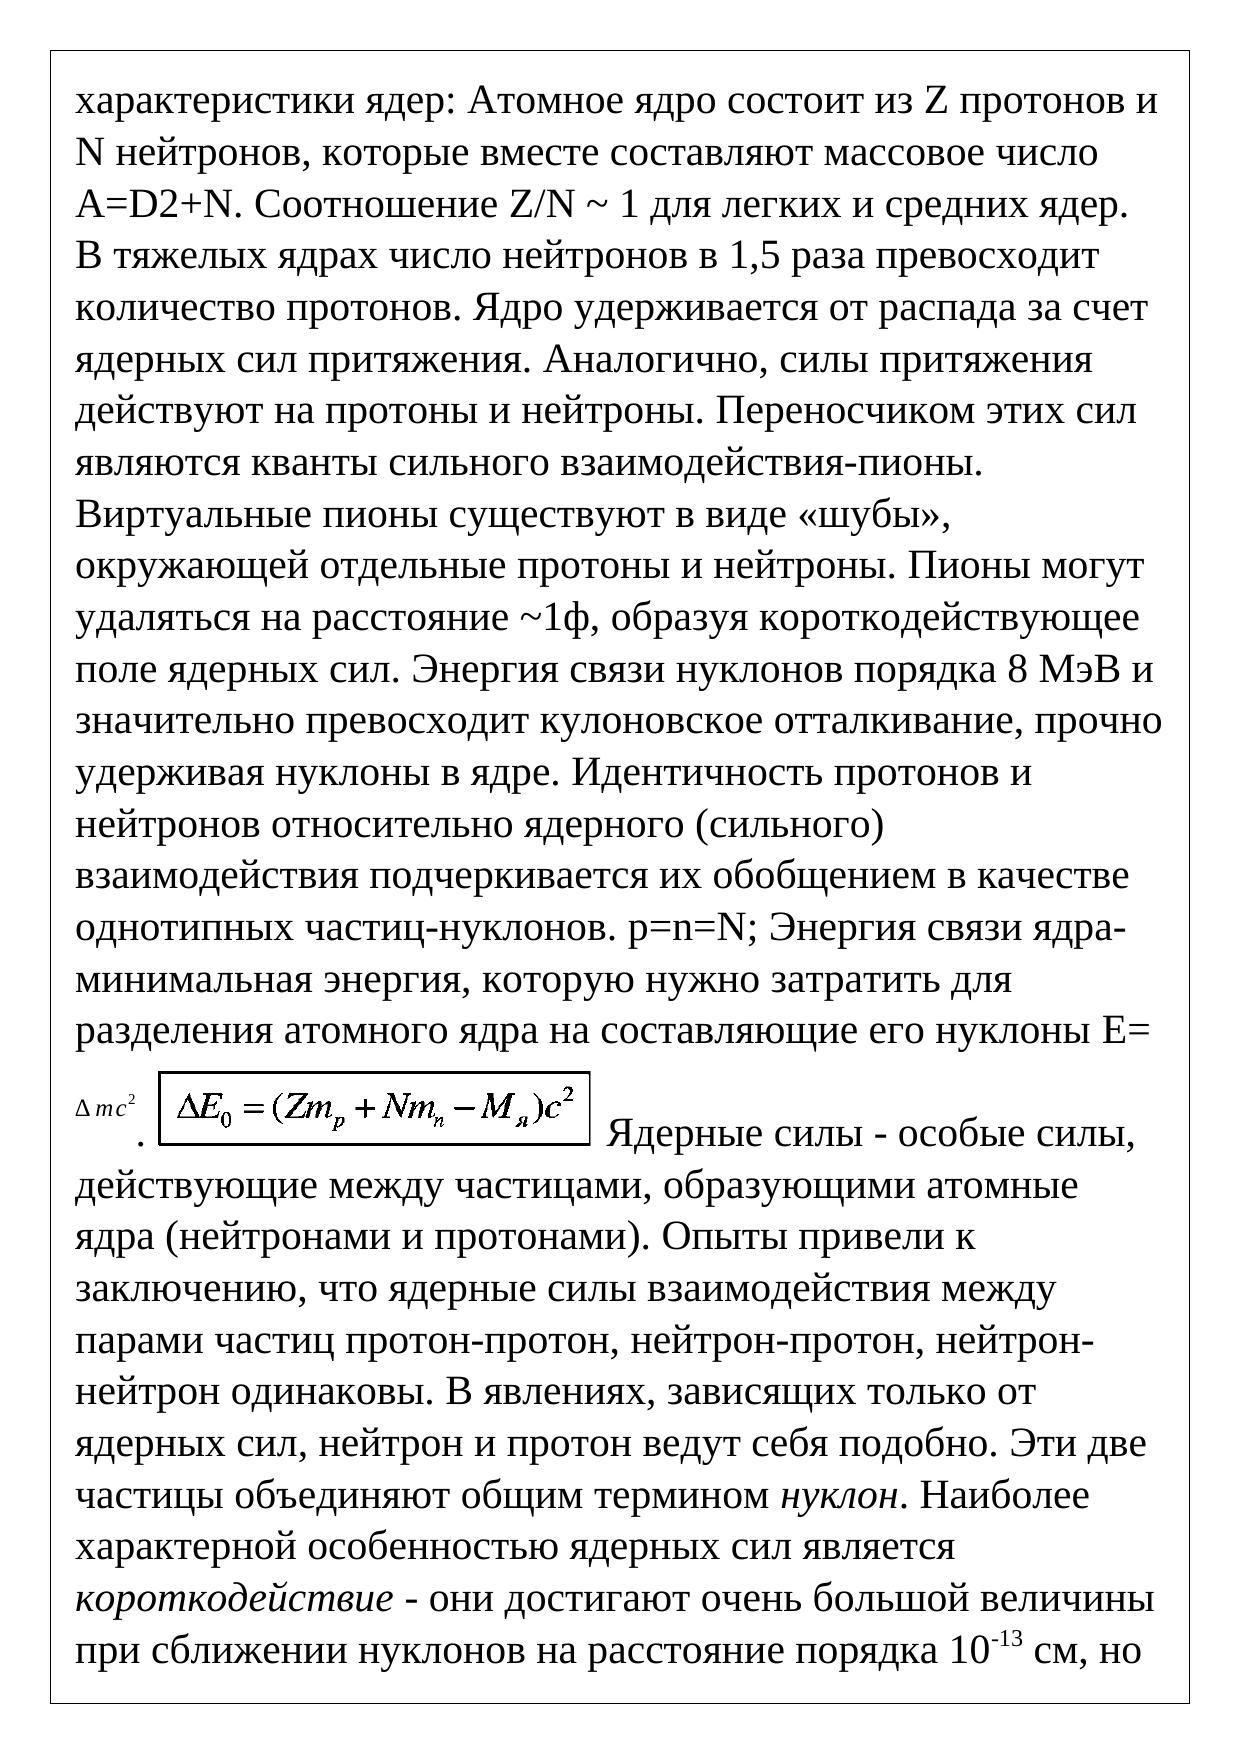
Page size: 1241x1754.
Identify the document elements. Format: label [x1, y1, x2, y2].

text [75, 75, 1165, 1672]
